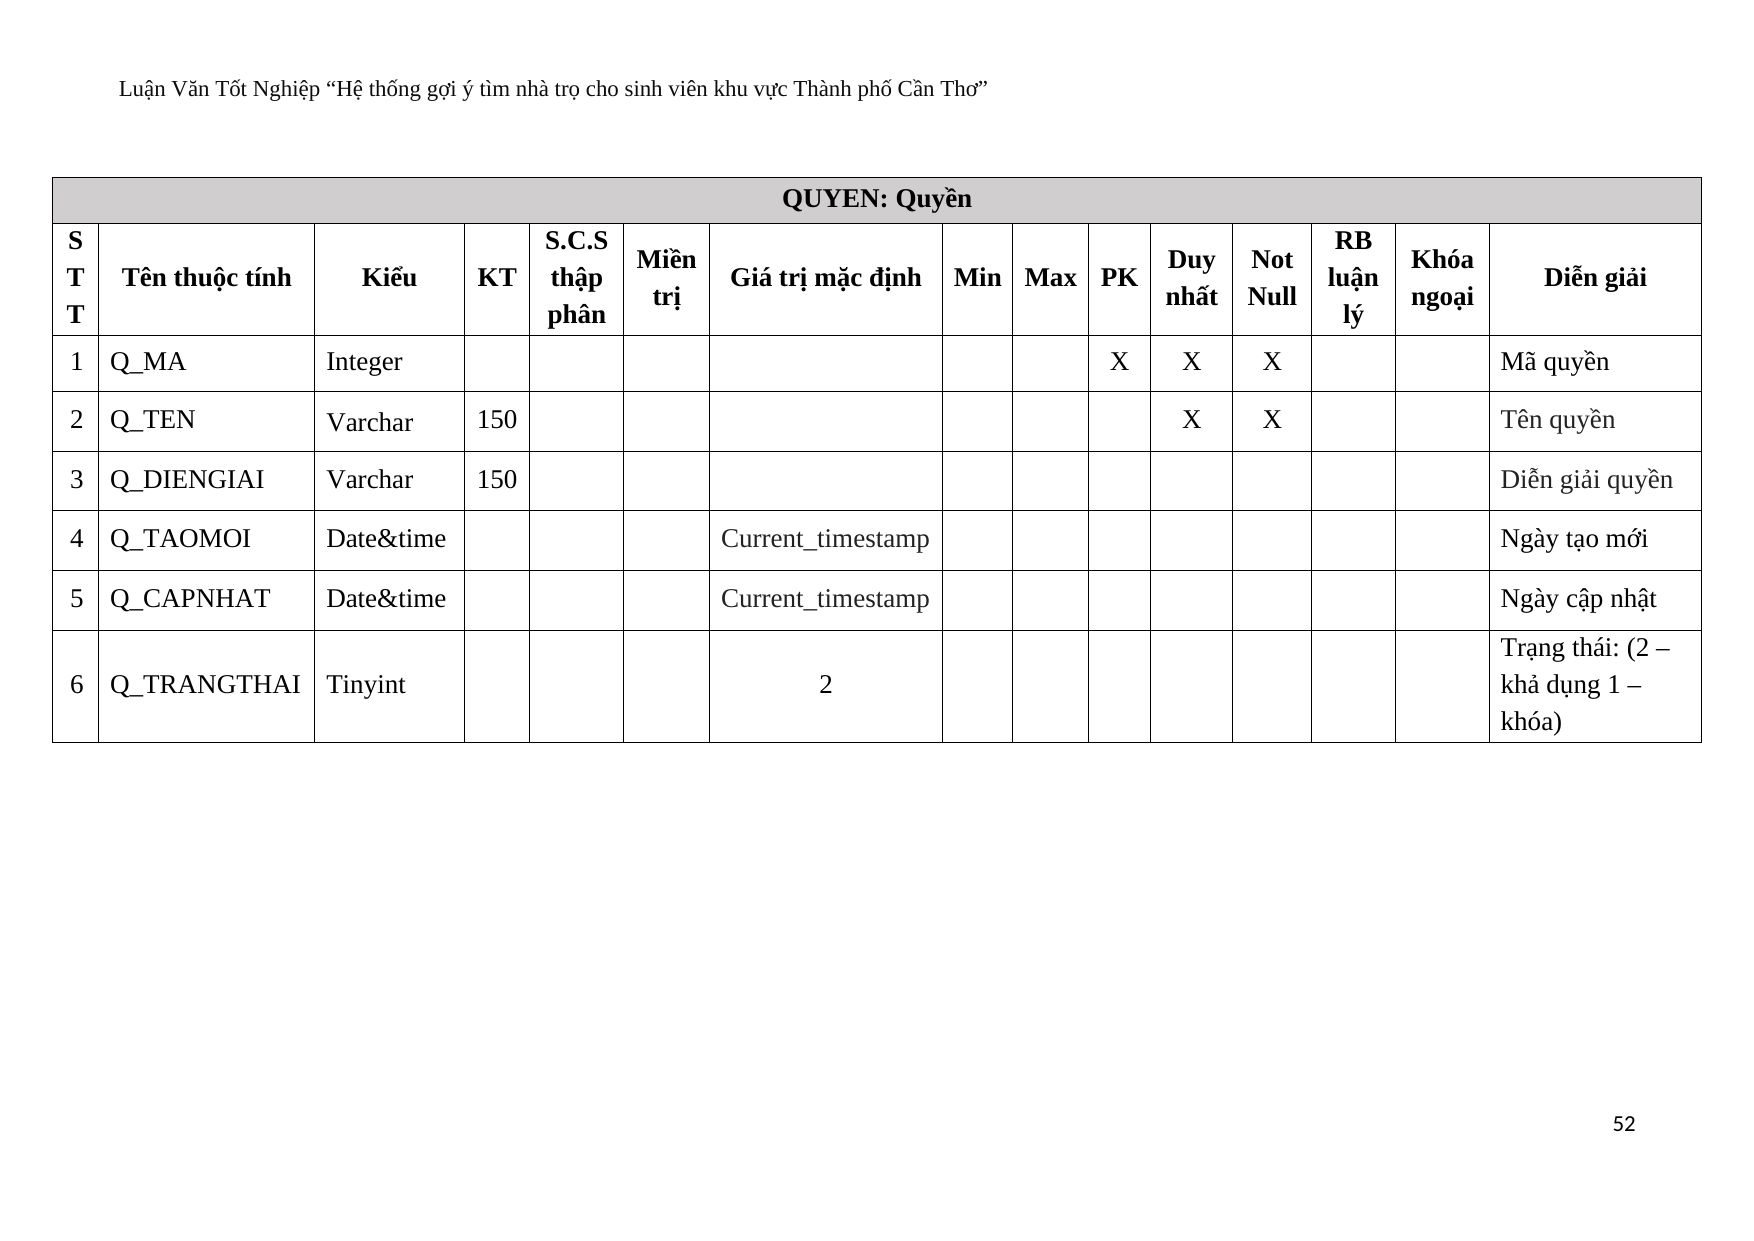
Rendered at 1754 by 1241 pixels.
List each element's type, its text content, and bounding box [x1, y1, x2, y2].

table_cell [1013, 336, 1088, 391]
table_cell [943, 452, 1012, 510]
table_cell [1312, 511, 1395, 570]
table_cell Varchar [315, 452, 464, 510]
table_cell 2 [710, 631, 942, 742]
table_cell 150 [465, 392, 529, 451]
table_cell [1396, 511, 1489, 570]
table_cell RB luận lý [1312, 224, 1395, 335]
table_cell X [1151, 336, 1232, 391]
table_cell [1151, 571, 1232, 629]
table_cell [465, 336, 529, 391]
table_cell [1151, 631, 1232, 742]
table_cell [530, 511, 623, 570]
table_cell [1233, 571, 1311, 629]
table_cell [943, 336, 1012, 391]
table_cell Q_TRANGTHAI [99, 631, 314, 742]
table_cell [1233, 452, 1311, 510]
table_cell [943, 392, 1012, 451]
table_cell Tên thuộc tính [99, 224, 314, 335]
table_cell [624, 336, 709, 391]
table_cell [1013, 452, 1088, 510]
table_cell Q_MA [99, 336, 314, 391]
table_cell Duy nhất [1151, 224, 1232, 335]
table_cell Max [1013, 224, 1088, 335]
table_cell [624, 511, 709, 570]
table_cell Diễn giải [1490, 224, 1701, 335]
table_cell Date&time [315, 571, 464, 629]
table_cell [530, 392, 623, 451]
table_cell [1396, 571, 1489, 629]
table_cell Q_TAOMOI [99, 511, 314, 570]
table_cell 2 [53, 392, 98, 451]
table_cell [530, 631, 623, 742]
table_cell [530, 452, 623, 510]
table_cell 150 [465, 452, 529, 510]
table_cell [1396, 392, 1489, 451]
table_cell [465, 511, 529, 570]
table_cell 1 [53, 336, 98, 391]
table_cell [530, 571, 623, 629]
table_cell [1089, 452, 1150, 510]
table_cell Q_DIENGIAI [99, 452, 314, 510]
table_cell [1089, 392, 1150, 451]
table_cell [624, 452, 709, 510]
table_cell X [1089, 336, 1150, 391]
table_cell Date&time [315, 511, 464, 570]
table_cell [1396, 336, 1489, 391]
table_cell [624, 392, 709, 451]
table_cell [1312, 571, 1395, 629]
table_cell [1233, 511, 1311, 570]
table_cell Integer [315, 336, 464, 391]
table_cell [465, 571, 529, 629]
table_cell Q_CAPNHAT [99, 571, 314, 629]
table_cell Khóa ngoại [1396, 224, 1489, 335]
table_cell [1312, 336, 1395, 391]
table_cell [1013, 392, 1088, 451]
table_cell [1312, 392, 1395, 451]
table_cell [710, 336, 942, 391]
table_cell [1312, 452, 1395, 510]
table_cell [1312, 631, 1395, 742]
table_cell [530, 336, 623, 391]
table_cell [1013, 571, 1088, 629]
table_cell Q_TEN [99, 392, 314, 451]
table_cell X [1233, 392, 1311, 451]
table_cell Min [943, 224, 1012, 335]
table_cell KT [465, 224, 529, 335]
table_cell [943, 511, 1012, 570]
table_cell PK [1089, 224, 1150, 335]
table_cell [1089, 571, 1150, 629]
table_cell [1151, 511, 1232, 570]
table_header QUYEN: Quyền [53, 178, 1701, 223]
table_cell Ngày cập nhật [1490, 571, 1701, 629]
table_cell 5 [53, 571, 98, 629]
table_cell [624, 631, 709, 742]
table_cell [624, 571, 709, 629]
table_cell Kiểu [315, 224, 464, 335]
table_cell [943, 571, 1012, 629]
table_cell [1089, 631, 1150, 742]
table_cell Miền trị [624, 224, 709, 335]
table_cell [1233, 631, 1311, 742]
table_cell Not Null [1233, 224, 1311, 335]
table_cell Varchar [315, 392, 464, 451]
table_cell [1013, 511, 1088, 570]
table_cell [1396, 452, 1489, 510]
table_cell [465, 631, 529, 742]
table_cell Diễn giải quyền [1490, 452, 1701, 510]
table_cell 4 [53, 511, 98, 570]
table_cell Tên quyền [1490, 392, 1701, 451]
table_cell [1151, 452, 1232, 510]
table_cell [1013, 631, 1088, 742]
table_cell Mã quyền [1490, 336, 1701, 391]
table_cell Trạng thái: (2 – khả dụng 1 – khóa) [1490, 631, 1701, 742]
table_cell 6 [53, 631, 98, 742]
table_cell STT [53, 224, 98, 335]
table_cell Current_timestamp [710, 571, 942, 629]
table_cell X [1233, 336, 1311, 391]
table_cell Tinyint [315, 631, 464, 742]
table_cell Ngày tạo mới [1490, 511, 1701, 570]
table_cell [710, 392, 942, 451]
table_cell 3 [53, 452, 98, 510]
table_cell X [1151, 392, 1232, 451]
table_cell S.C.S thập phân [530, 224, 623, 335]
table_cell [943, 631, 1012, 742]
table_cell Current_timestamp [710, 511, 942, 570]
table_cell [1396, 631, 1489, 742]
table_cell [710, 452, 942, 510]
table_cell Giá trị mặc định [710, 224, 942, 335]
table_cell [1089, 511, 1150, 570]
